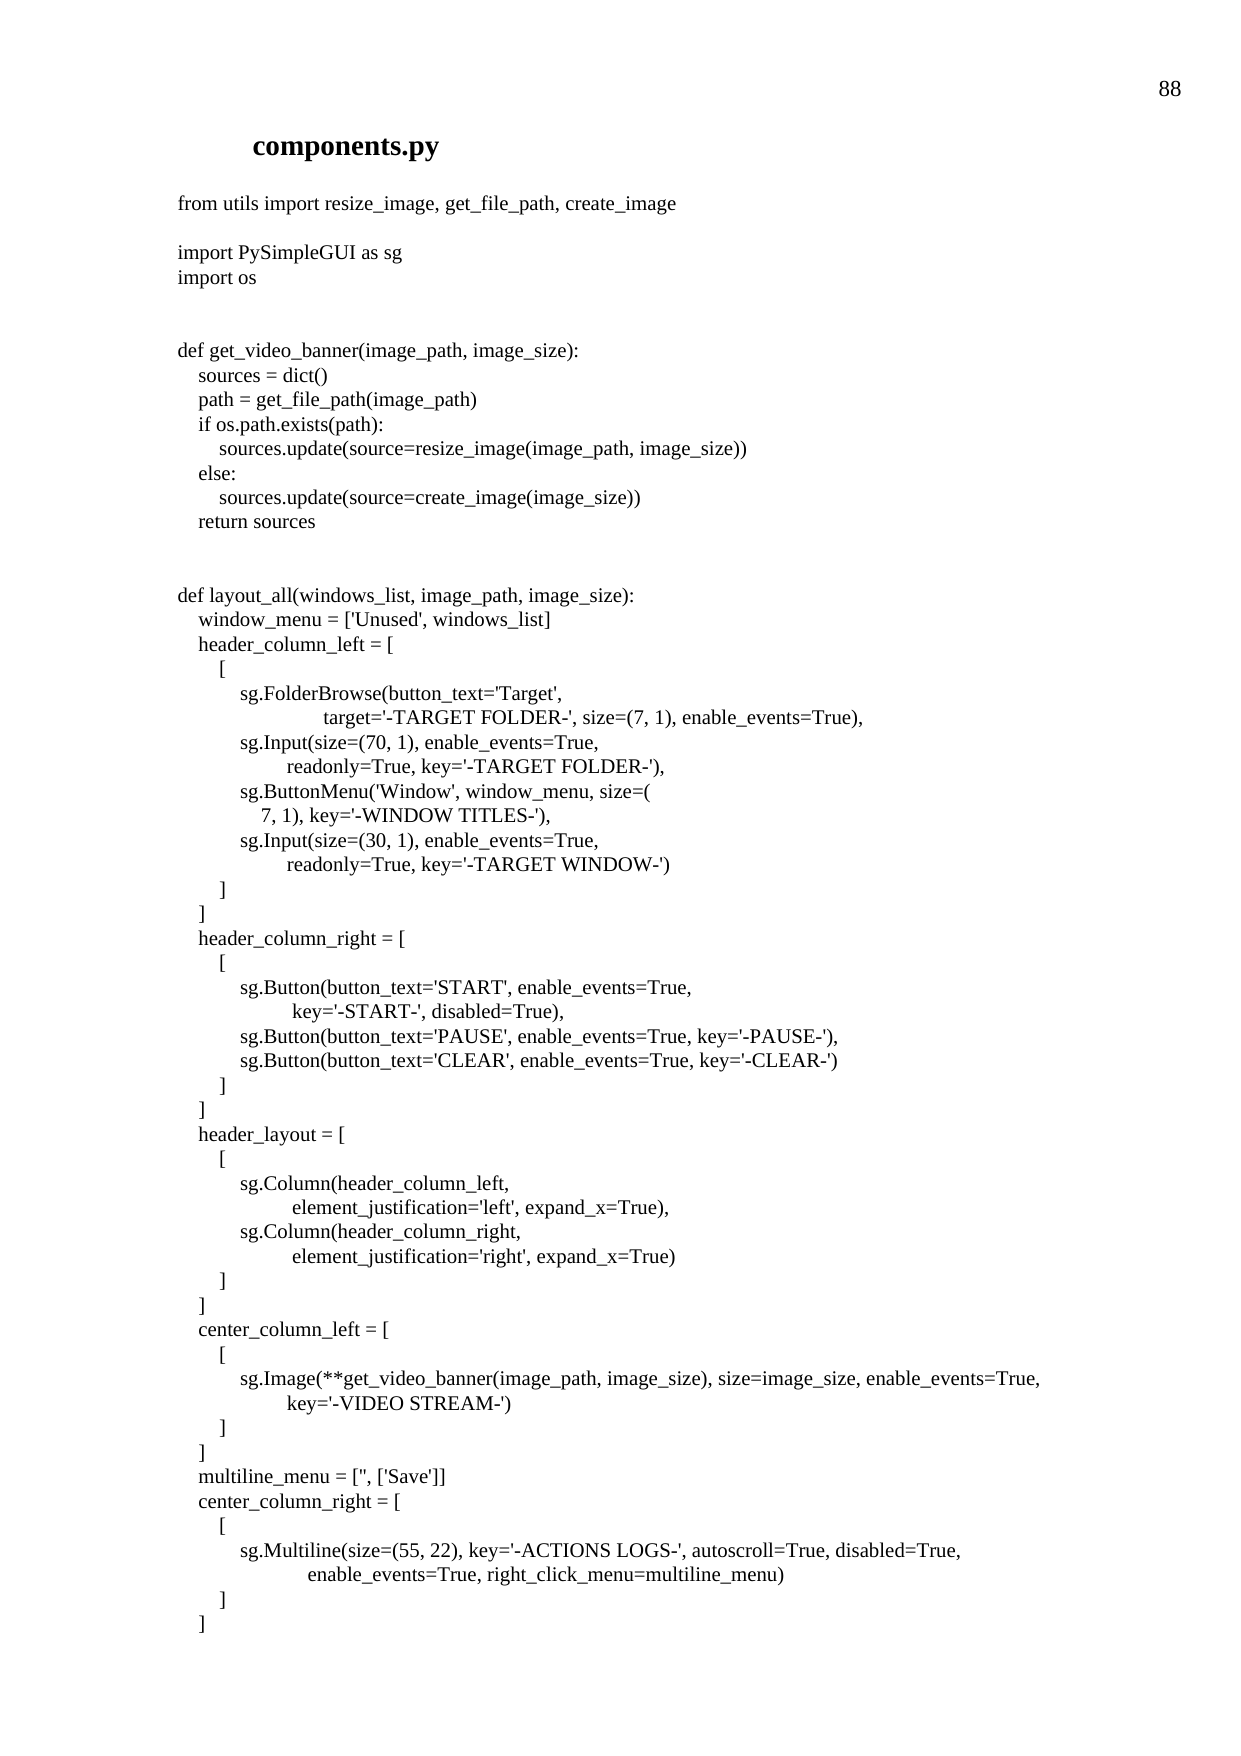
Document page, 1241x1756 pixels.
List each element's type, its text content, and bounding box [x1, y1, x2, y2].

text ] [177, 877, 1181, 901]
text components.py [177, 128, 1181, 162]
text window_menu = ['Unused', windows_list] [177, 607, 1181, 631]
text header_column_left = [ [177, 632, 1181, 656]
text header_column_right = [ [177, 926, 1181, 950]
text import os [177, 265, 1181, 289]
text sg.Input(size=(70, 1), enable_events=True, [177, 730, 1181, 754]
text ] [177, 1072, 1181, 1097]
text ] [177, 1440, 1181, 1464]
text path = get_file_path(image_path) [177, 387, 1181, 411]
text [ [177, 1342, 1181, 1366]
text [ [177, 656, 1181, 680]
text return sources [177, 509, 1181, 533]
text sg.Input(size=(30, 1), enable_events=True, [177, 828, 1181, 852]
text sg.Column(header_column_left, [177, 1170, 1181, 1194]
text element_justification='left', expand_x=True), [177, 1195, 1181, 1219]
text else: [177, 461, 1181, 484]
text readonly=True, key='-TARGET FOLDER-'), [177, 754, 1181, 778]
text sg.Button(button_text='START', enable_events=True, [177, 974, 1181, 999]
text 7, 1), key='-WINDOW TITLES-'), [177, 803, 1181, 827]
text readonly=True, key='-TARGET WINDOW-') [177, 852, 1181, 876]
text sg.Image(**get_video_banner(image_path, image_size), size=image_size, enable_events=True, [177, 1366, 1181, 1390]
text ] [177, 1268, 1181, 1292]
text sg.ButtonMenu('Window', window_menu, size=( [177, 779, 1181, 803]
text from utils import resize_image, get_file_path, create_image [177, 191, 1181, 215]
text [ [177, 1513, 1181, 1537]
text ] [177, 1587, 1181, 1611]
text ] [177, 1097, 1181, 1121]
text [ [177, 950, 1181, 974]
text if os.path.exists(path): [177, 412, 1181, 436]
text enable_events=True, right_click_menu=multiline_menu) [177, 1562, 1181, 1586]
text ] [177, 1415, 1181, 1439]
text ] [177, 1611, 1181, 1635]
text header_layout = [ [177, 1121, 1181, 1146]
text sg.Multiline(size=(55, 22), key='-ACTIONS LOGS-', autoscroll=True, disabled=True, [177, 1538, 1181, 1562]
text sources = dict() [177, 363, 1181, 387]
text center_column_left = [ [177, 1317, 1181, 1341]
text key='-VIDEO STREAM-') [177, 1391, 1181, 1415]
text key='-START-', disabled=True), [177, 999, 1181, 1023]
text ] [177, 901, 1181, 925]
text def get_video_banner(image_path, image_size): [177, 338, 1181, 362]
text element_justification='right', expand_x=True) [177, 1244, 1181, 1268]
text ] [177, 1293, 1181, 1317]
text import PySimpleGUI as sg [177, 240, 1181, 264]
text multiline_menu = ['', ['Save']] [177, 1464, 1181, 1488]
text sg.Column(header_column_right, [177, 1219, 1181, 1243]
text def layout_all(windows_list, image_path, image_size): [177, 583, 1181, 607]
text center_column_right = [ [177, 1489, 1181, 1513]
text sg.FolderBrowse(button_text='Target', [177, 681, 1181, 705]
text target='-TARGET FOLDER-', size=(7, 1), enable_events=True), [177, 705, 1181, 729]
text sg.Button(button_text='PAUSE', enable_events=True, key='-PAUSE-'), [177, 1023, 1181, 1048]
text sources.update(source=resize_image(image_path, image_size)) [177, 436, 1181, 460]
text sources.update(source=create_image(image_size)) [177, 485, 1181, 509]
text [ [177, 1146, 1181, 1170]
text sg.Button(button_text='CLEAR', enable_events=True, key='-CLEAR-') [177, 1048, 1181, 1072]
